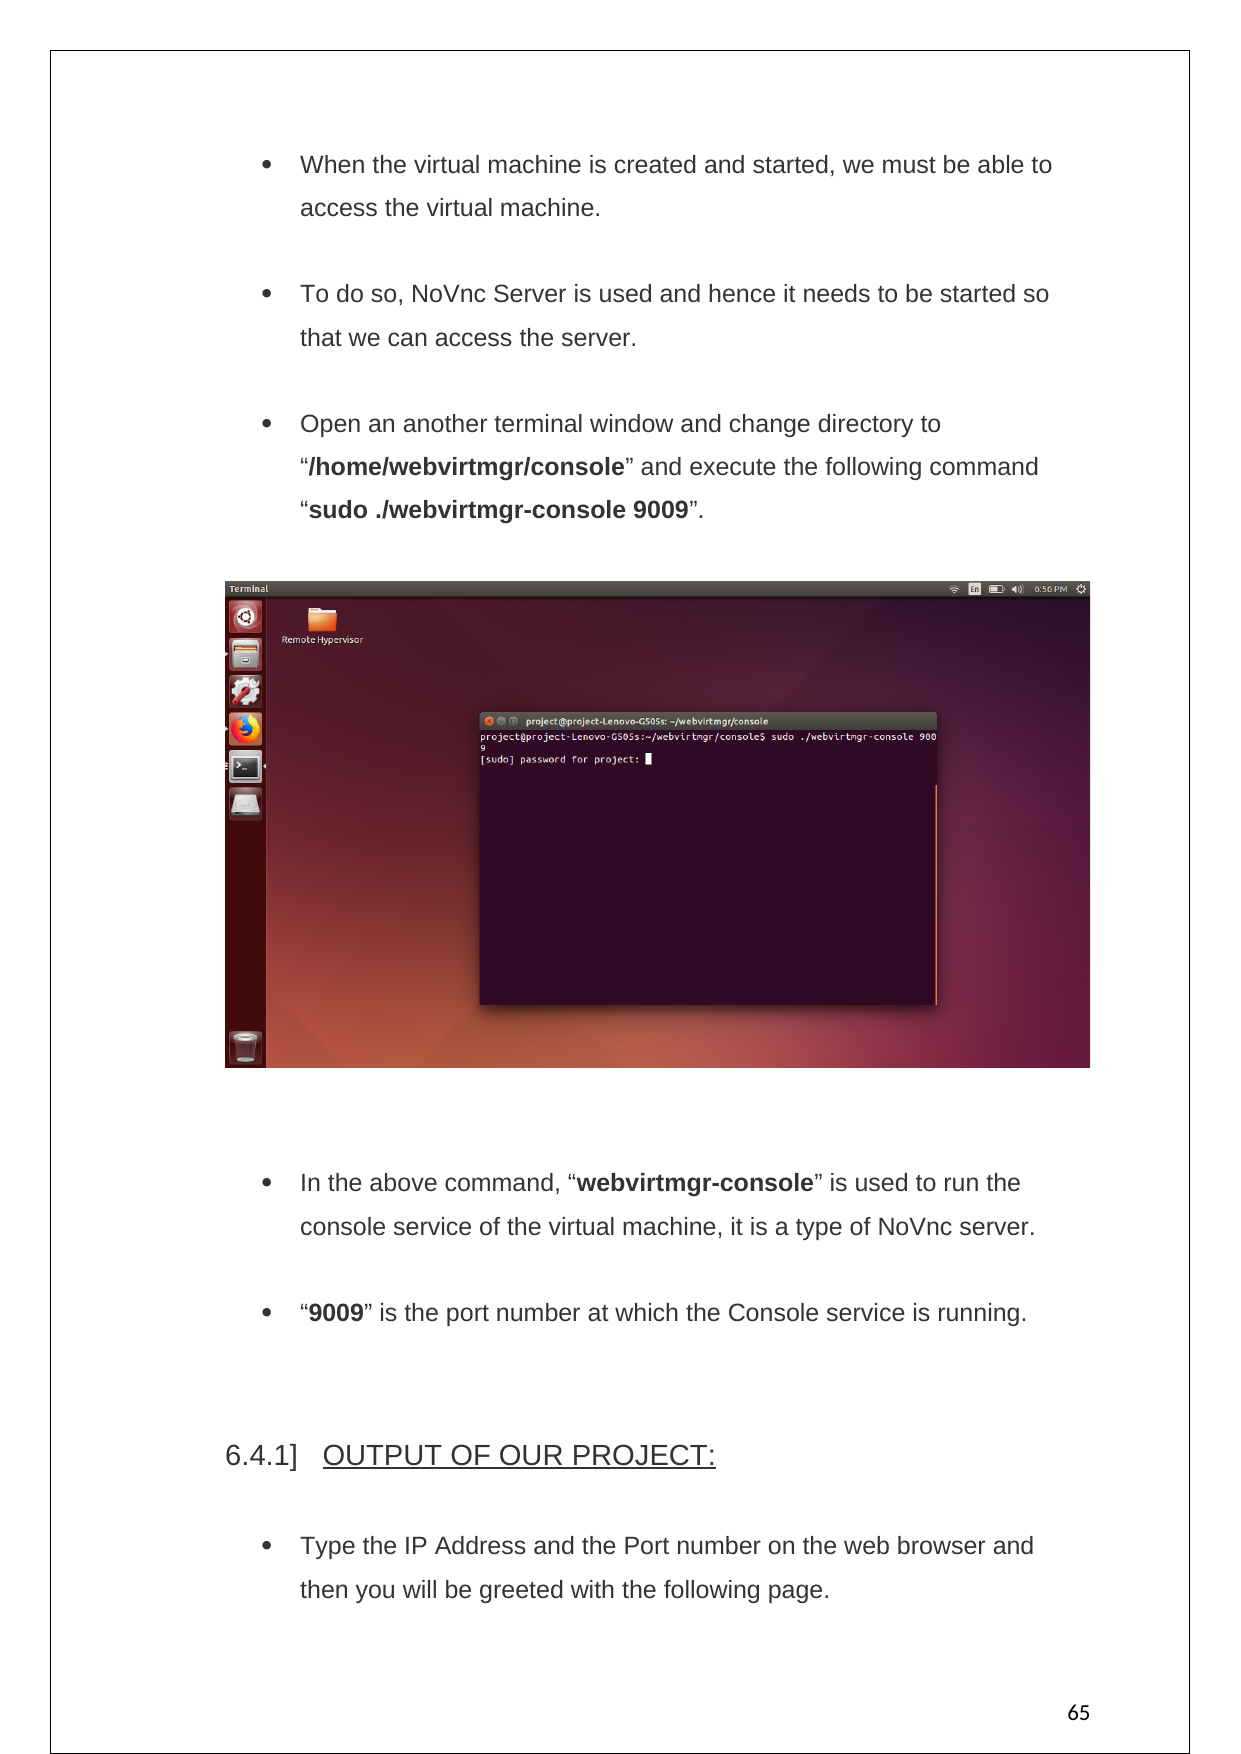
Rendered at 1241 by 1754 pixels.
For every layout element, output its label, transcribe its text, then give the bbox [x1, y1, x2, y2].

list In the above command, “webvirtmgr-console” is used to run the console service of the virtual machine, it is a type of NoVnc server. [262, 1168, 1090, 1240]
list When the virtual machine is created and started, we must be able to access the virtual machine. [262, 150, 1090, 222]
list Open an another terminal window and change directory to “/home/webvirtmgr/console” and execute the following command [262, 409, 1090, 481]
list “sudo ./webvirtmgr-console 9009”. [300, 495, 1090, 524]
picture [225, 581, 1091, 1068]
list Type the IP Address and the Port number on the web browser and then you will be greeted with the following page. [262, 1531, 1090, 1603]
list “9009” is the port number at which the Console service is running. [262, 1298, 1090, 1327]
text 6.4.1] OUTPUT OF OUR PROJECT: [225, 1438, 1090, 1471]
list To do so, NoVnc Server is used and hence it needs to be started so that we can access the server. [262, 279, 1090, 351]
